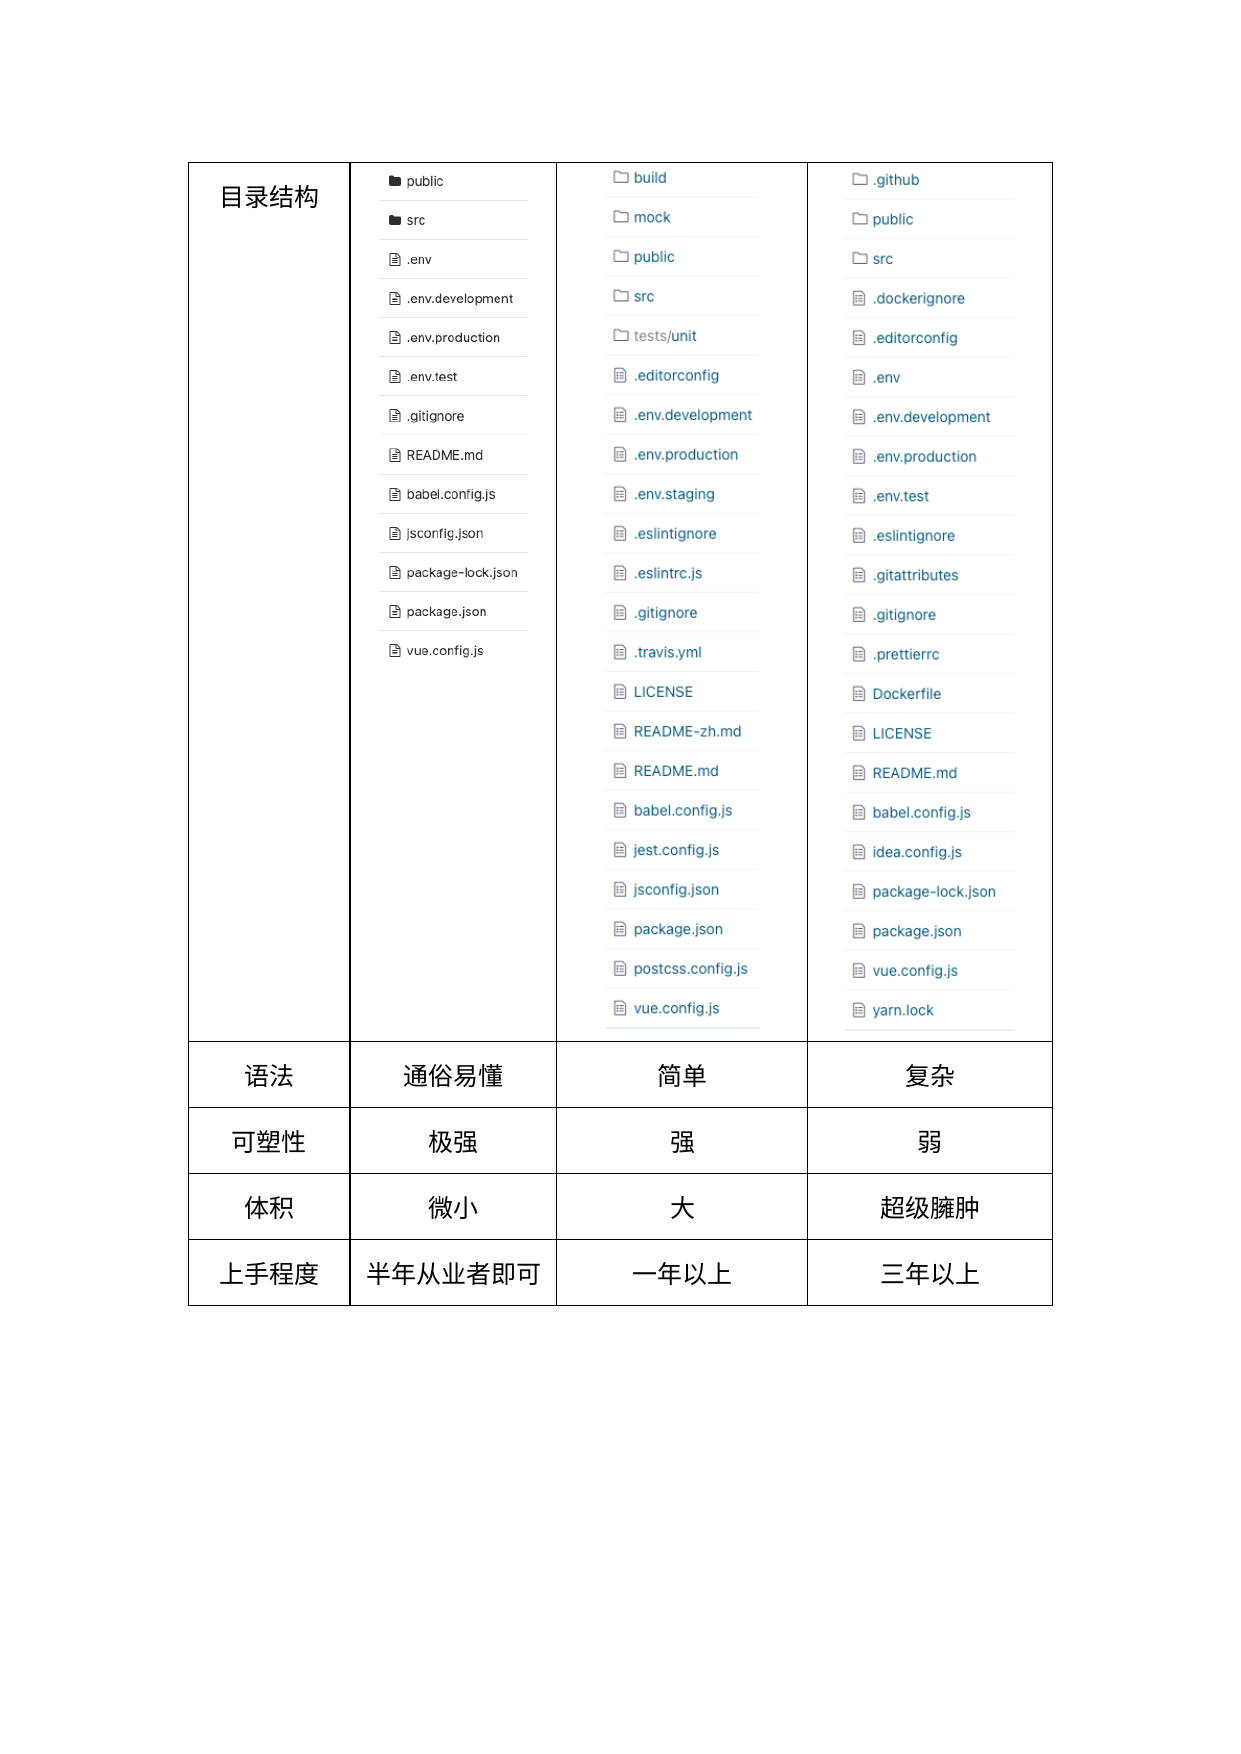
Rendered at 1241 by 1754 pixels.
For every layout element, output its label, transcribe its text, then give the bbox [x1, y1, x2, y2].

table_cell [808, 163, 1052, 1041]
table_cell 简单 [557, 1042, 807, 1107]
table_cell 弱 [808, 1108, 1052, 1173]
table_cell [351, 163, 556, 1041]
table_cell 半年从业者即可 [351, 1240, 556, 1305]
table_cell 极强 [351, 1108, 556, 1173]
table_cell 复杂 [808, 1042, 1052, 1107]
table_cell 可塑性 [189, 1108, 349, 1173]
table_cell 语法 [189, 1042, 349, 1107]
table_cell [557, 163, 807, 1041]
table_cell 体积 [189, 1174, 349, 1239]
table_cell 通俗易懂 [351, 1042, 556, 1107]
table_cell 目录结构 [189, 163, 349, 1041]
table_cell 微小 [351, 1174, 556, 1239]
picture [378, 163, 528, 667]
picture [605, 163, 759, 1030]
table_cell 强 [557, 1108, 807, 1173]
table_cell 上手程度 [189, 1240, 349, 1305]
picture [845, 163, 1015, 1031]
table_cell 超级臃肿 [808, 1174, 1052, 1239]
table_cell 三年以上 [808, 1240, 1052, 1305]
table_cell 一年以上 [557, 1240, 807, 1305]
table_cell 大 [557, 1174, 807, 1239]
